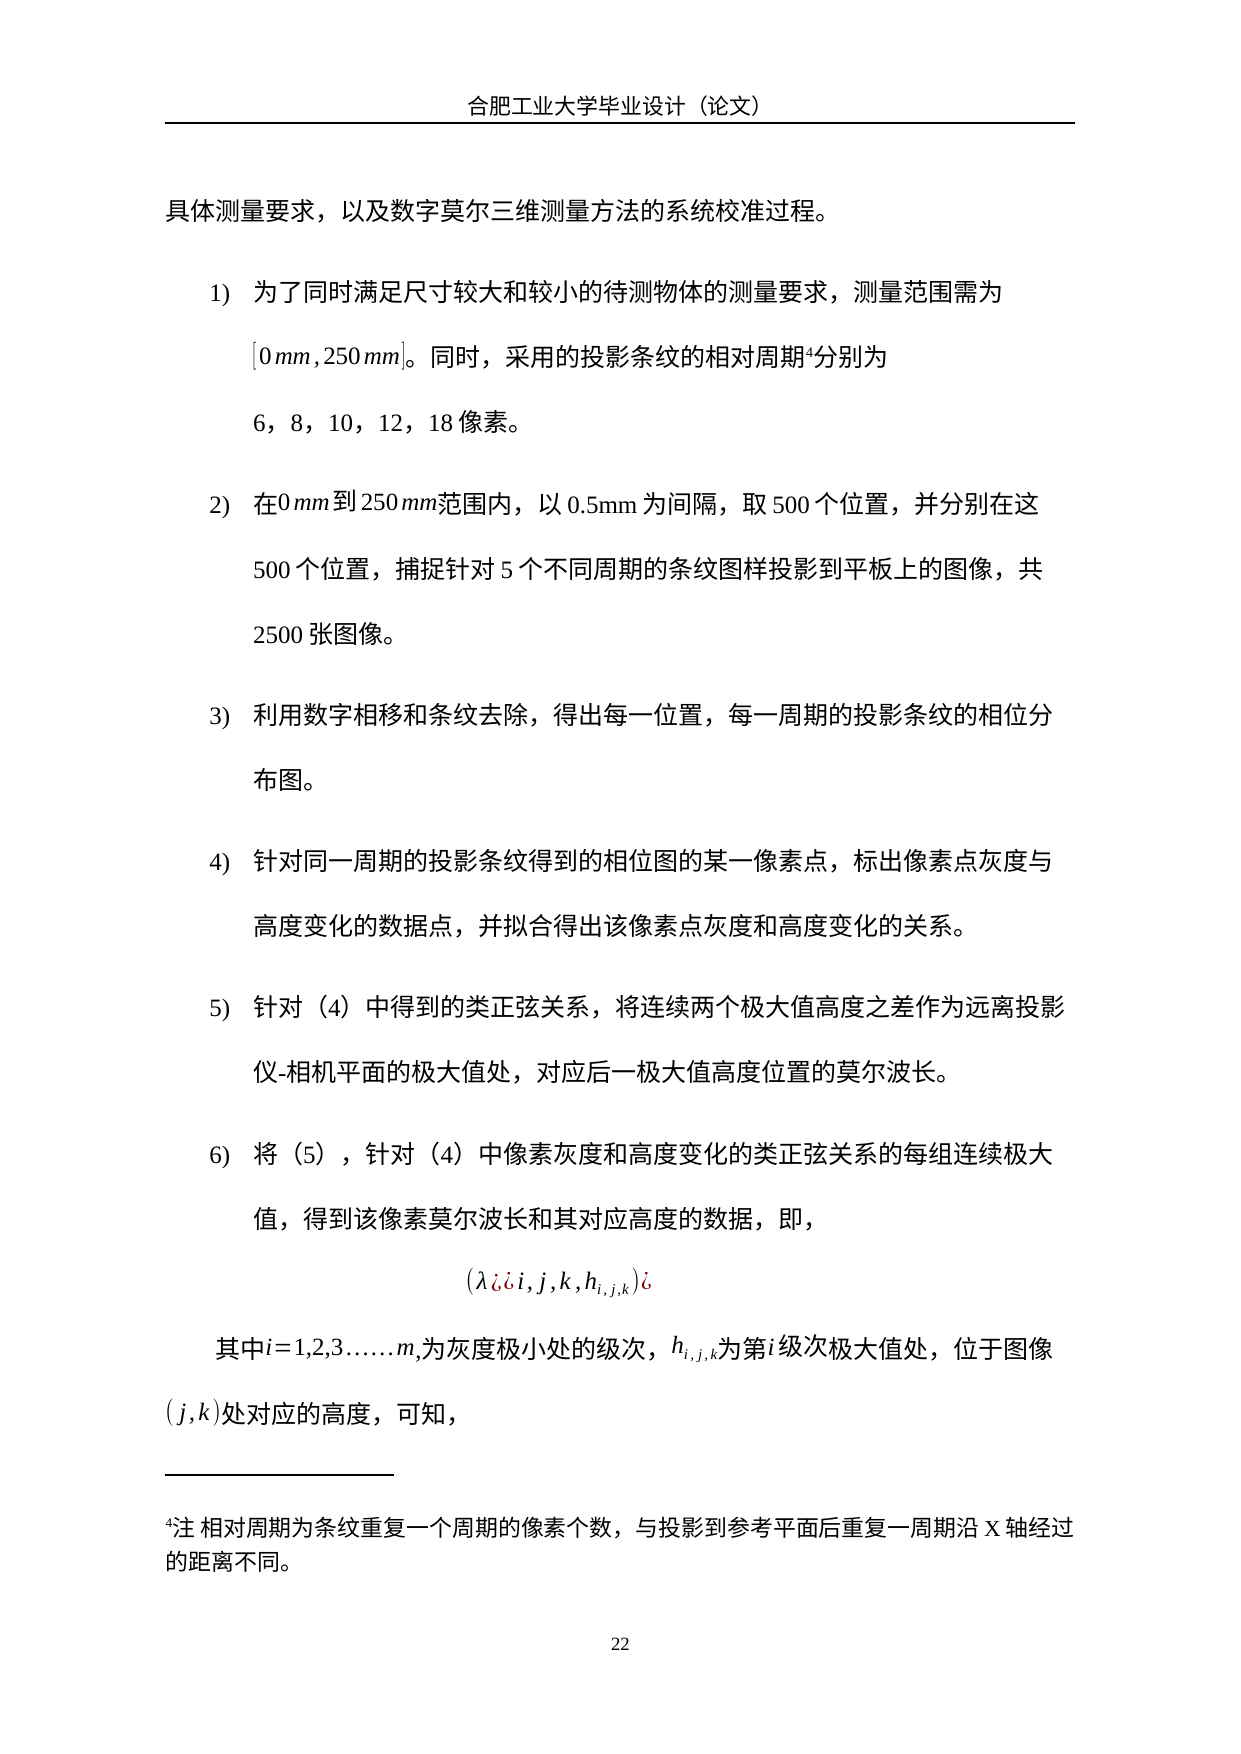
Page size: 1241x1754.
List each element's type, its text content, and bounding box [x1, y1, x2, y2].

list 利用数字相移和条纹去除，得出每一位置，每一周期的投影条纹的相位分布图。 [209, 681, 1075, 811]
list 针对（4）中得到的类正弦关系，将连续两个极大值高度之差作为远离投影仪-相机平面的极大值处，对应后一极大值高度位置的莫尔波长。 [209, 973, 1075, 1103]
list 在范围内，以0.5mm为间隔，取500个位置，并分别在这500个位置，捕捉针对5个不同周期的条纹图样投影到平板上的图像，共2500张图像。 [209, 470, 1075, 665]
text 其中,为灰度极小处的级次，为第极大值处，位于图像处对应的高度，可知， [165, 1315, 1075, 1445]
list 将（5），针对（4）中像素灰度和高度变化的类正弦关系的每组连续极大值，得到该像素莫尔波长和其对应高度的数据，即， [209, 1120, 1075, 1250]
list 针对同一周期的投影条纹得到的相位图的某一像素点，标出像素点灰度与高度变化的数据点，并拟合得出该像素点灰度和高度变化的关系。 [209, 827, 1075, 957]
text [165, 177, 1075, 242]
list 为了同时满足尺寸较大和较小的待测物体的测量要求，测量范围需为。同时，采用的投影条纹的相对周期分别为6，8，10，12，18像素。 [209, 258, 1075, 453]
